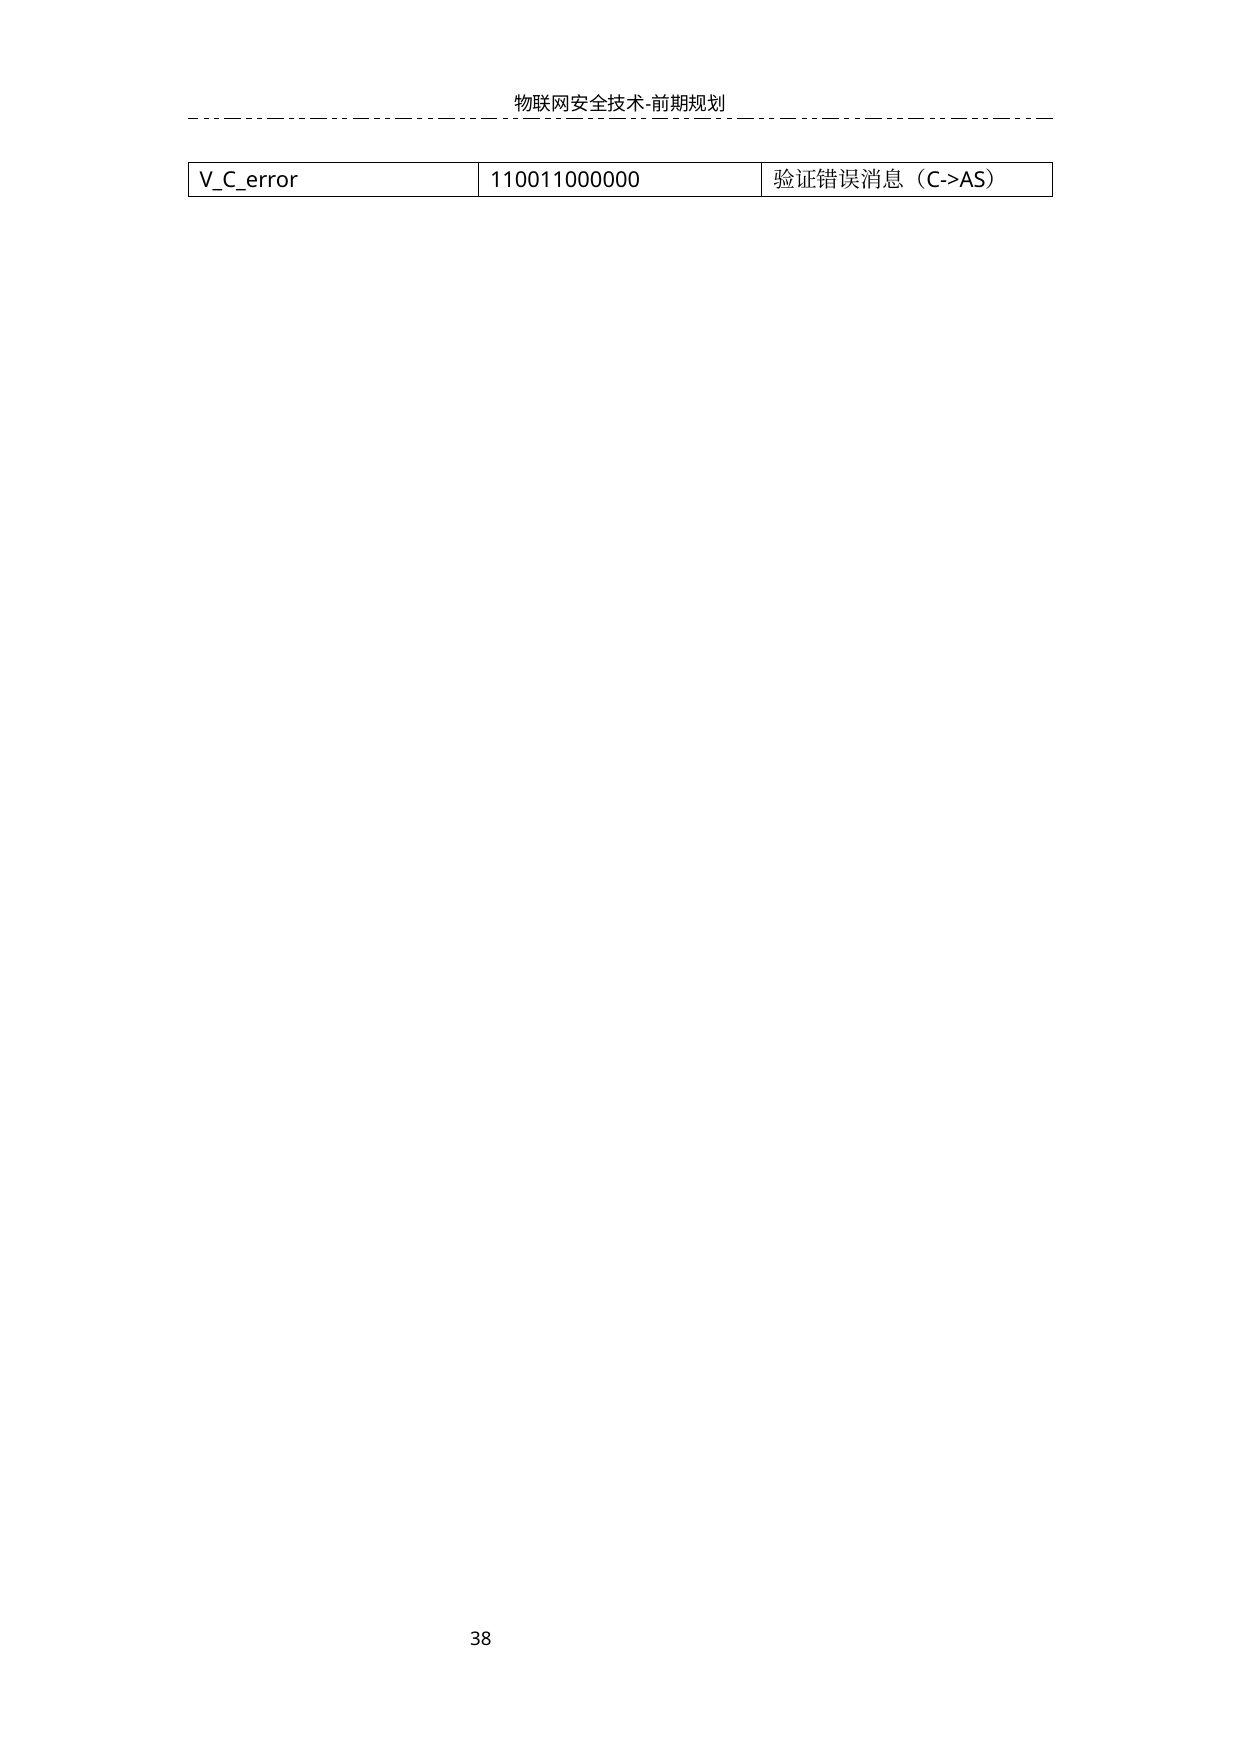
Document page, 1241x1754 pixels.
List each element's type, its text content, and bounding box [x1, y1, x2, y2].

table_cell V_C_error [189, 163, 478, 196]
table_cell 110011000000 [479, 163, 761, 196]
table_cell 验证错误消息（C->AS） [762, 163, 1052, 196]
